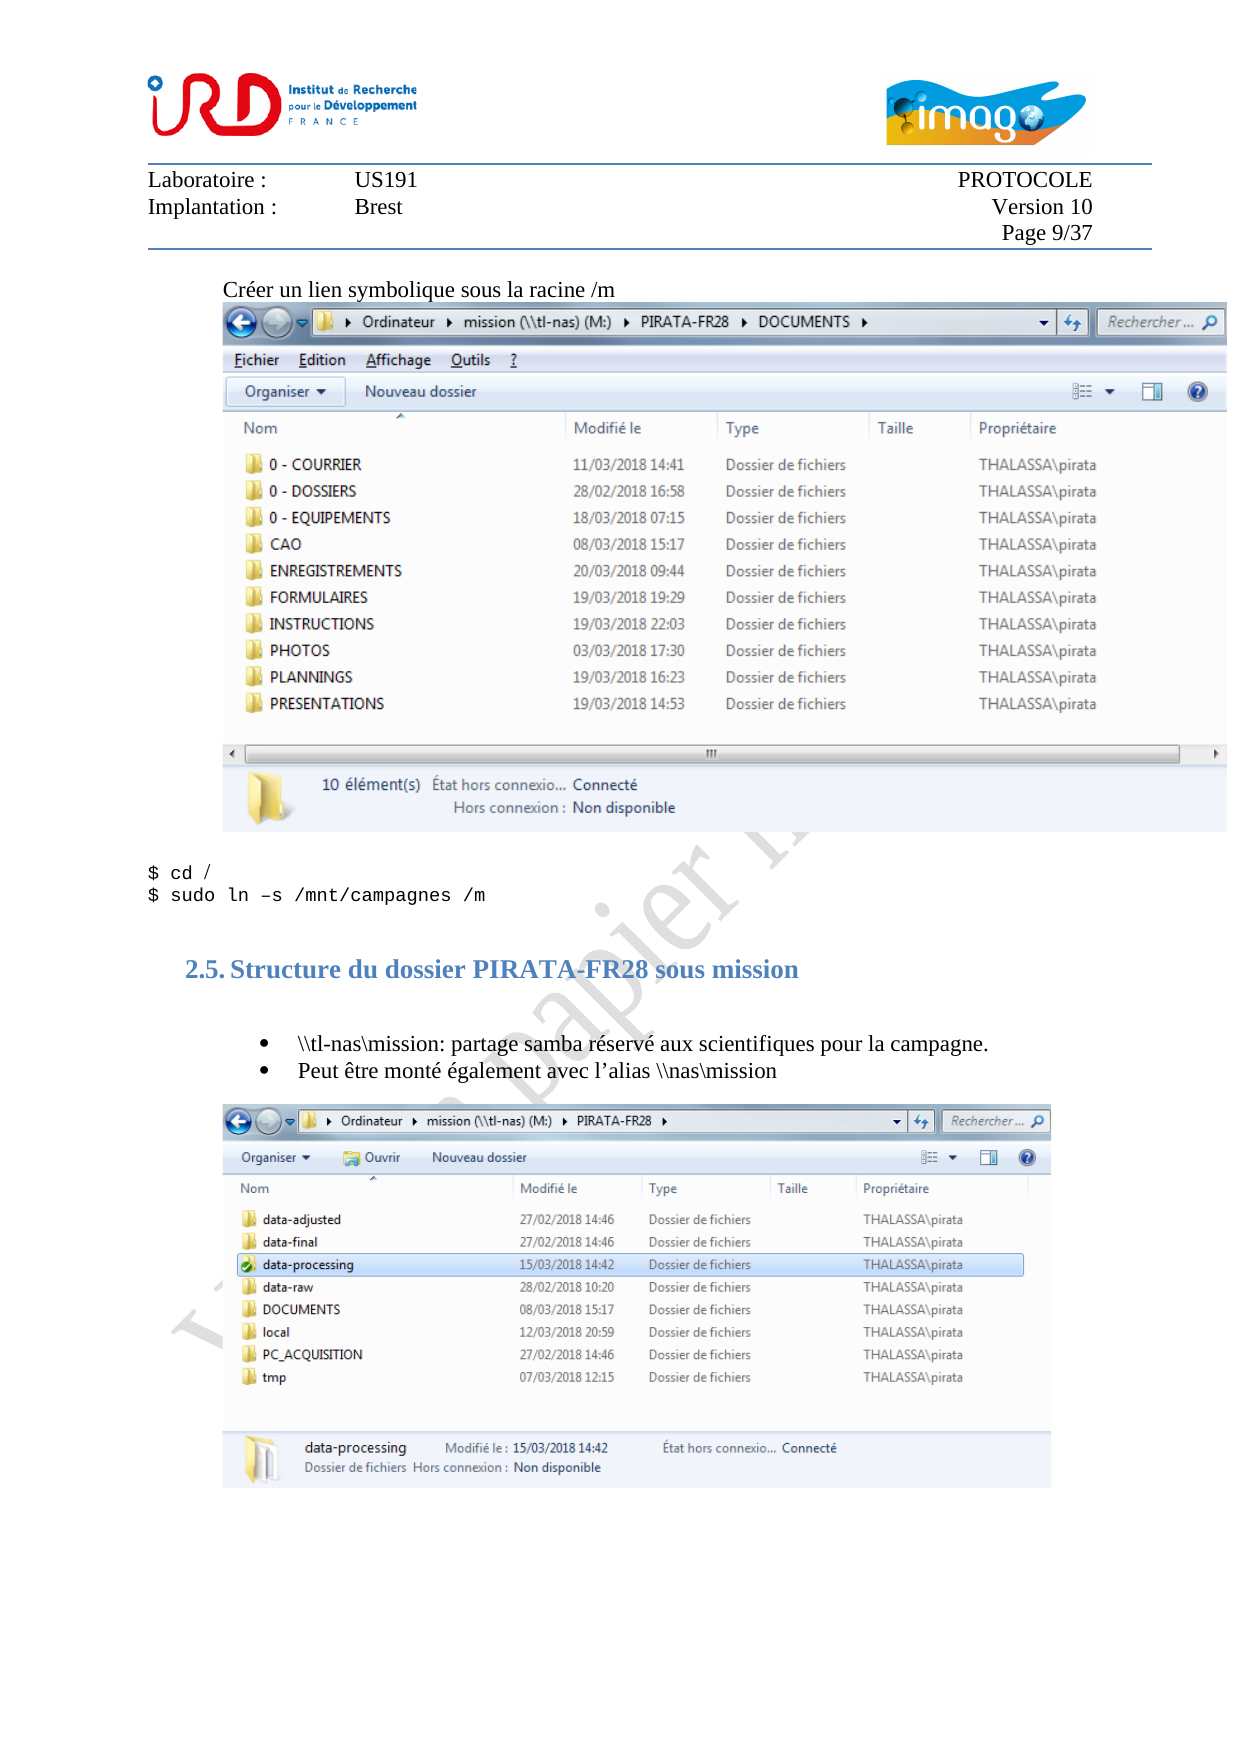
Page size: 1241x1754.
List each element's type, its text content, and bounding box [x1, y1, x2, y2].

picture [147, 73, 417, 136]
text $ sudo ln –s /mnt/campagnes /m [148, 885, 1152, 907]
list \\tl-nas\mission: partage samba réservé aux scientifiques pour la campagne. [260, 1030, 1152, 1057]
list Peut être monté également avec l’alias \\nas\mission [260, 1057, 1152, 1083]
picture [222, 1104, 1052, 1488]
list Créer un lien symbolique sous la racine /m [223, 276, 1152, 302]
picture [877, 73, 1093, 155]
text $ cd / [148, 858, 1152, 885]
picture [222, 302, 1227, 832]
subtitle Structure du dossier PIRATA-FR28 sous mission [185, 953, 1152, 984]
